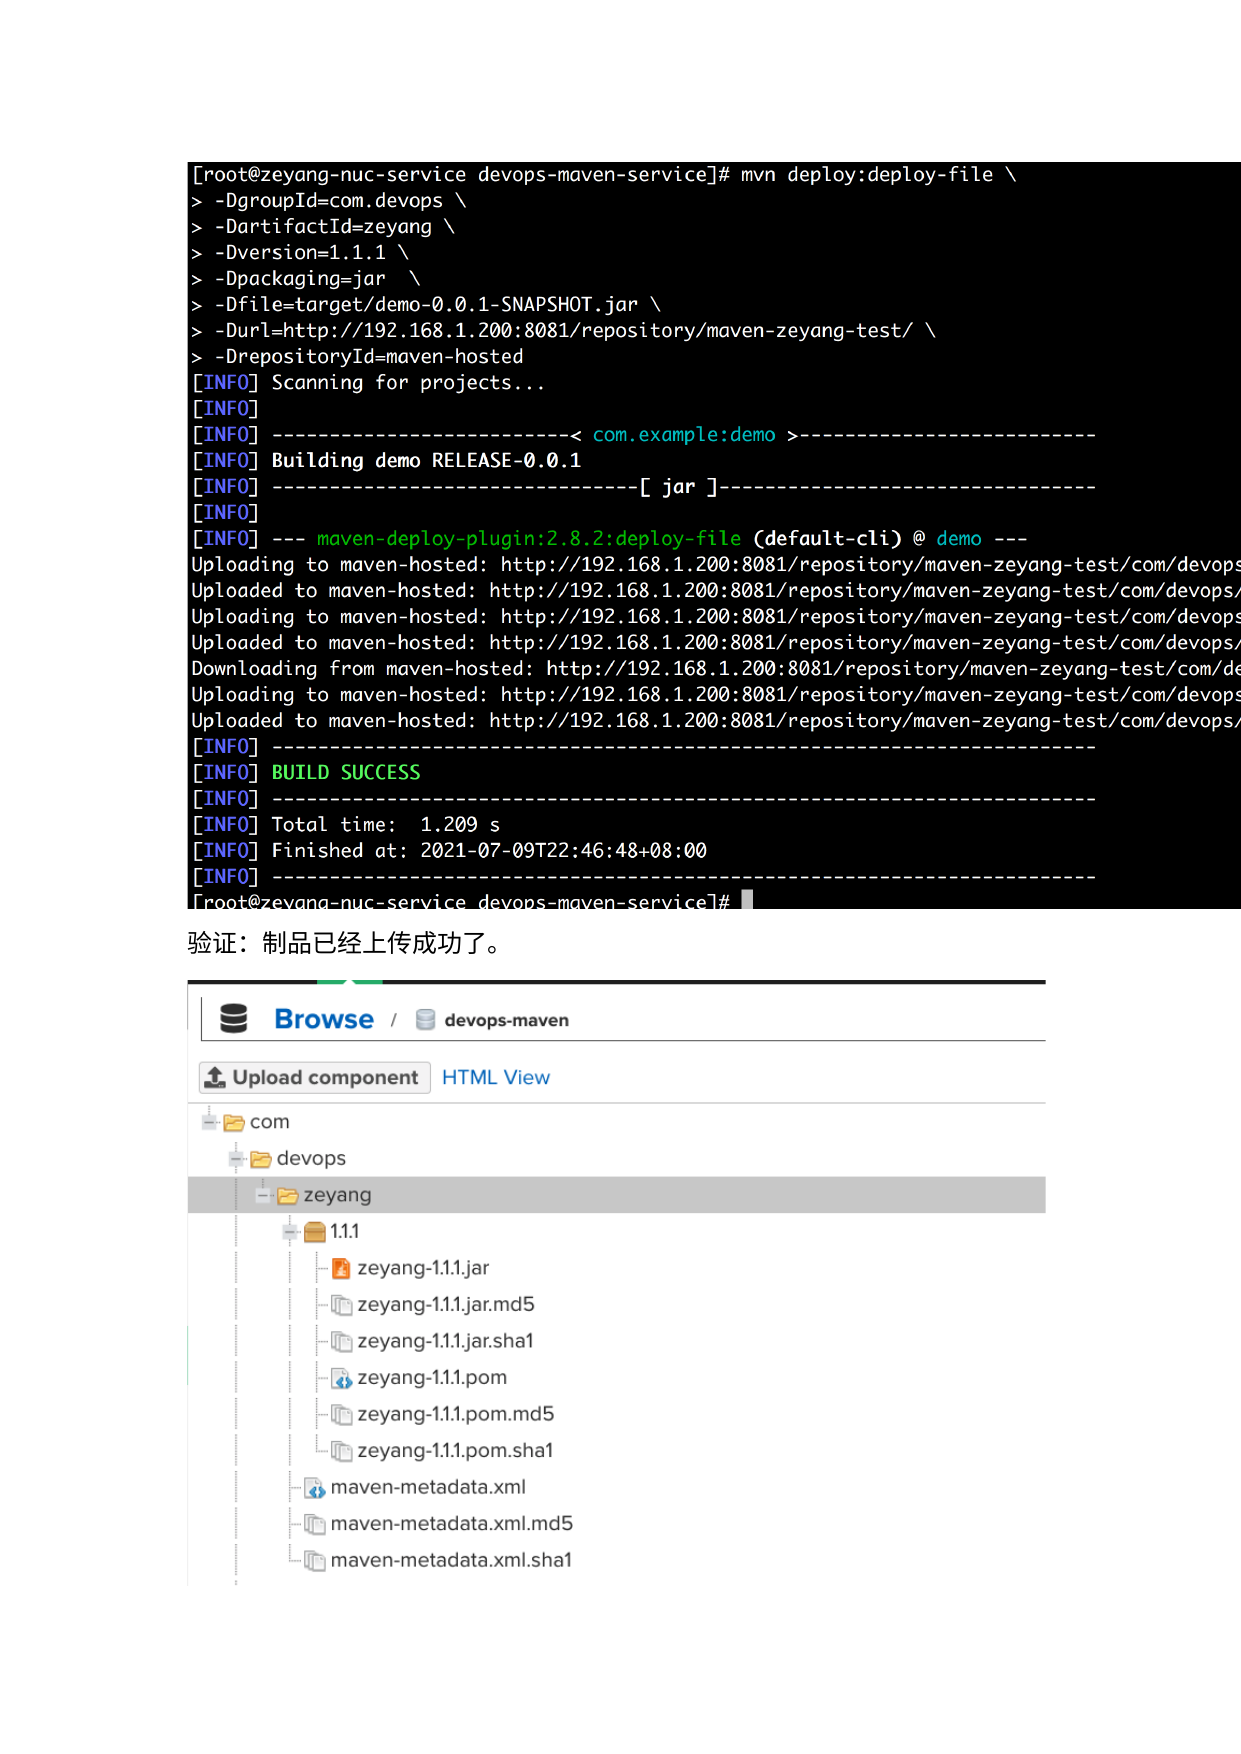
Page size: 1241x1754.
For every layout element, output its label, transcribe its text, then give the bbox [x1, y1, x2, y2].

picture [187, 162, 1241, 909]
picture [187, 980, 1046, 1586]
text 验证：制品已经上传成功了。 [187, 909, 1053, 974]
